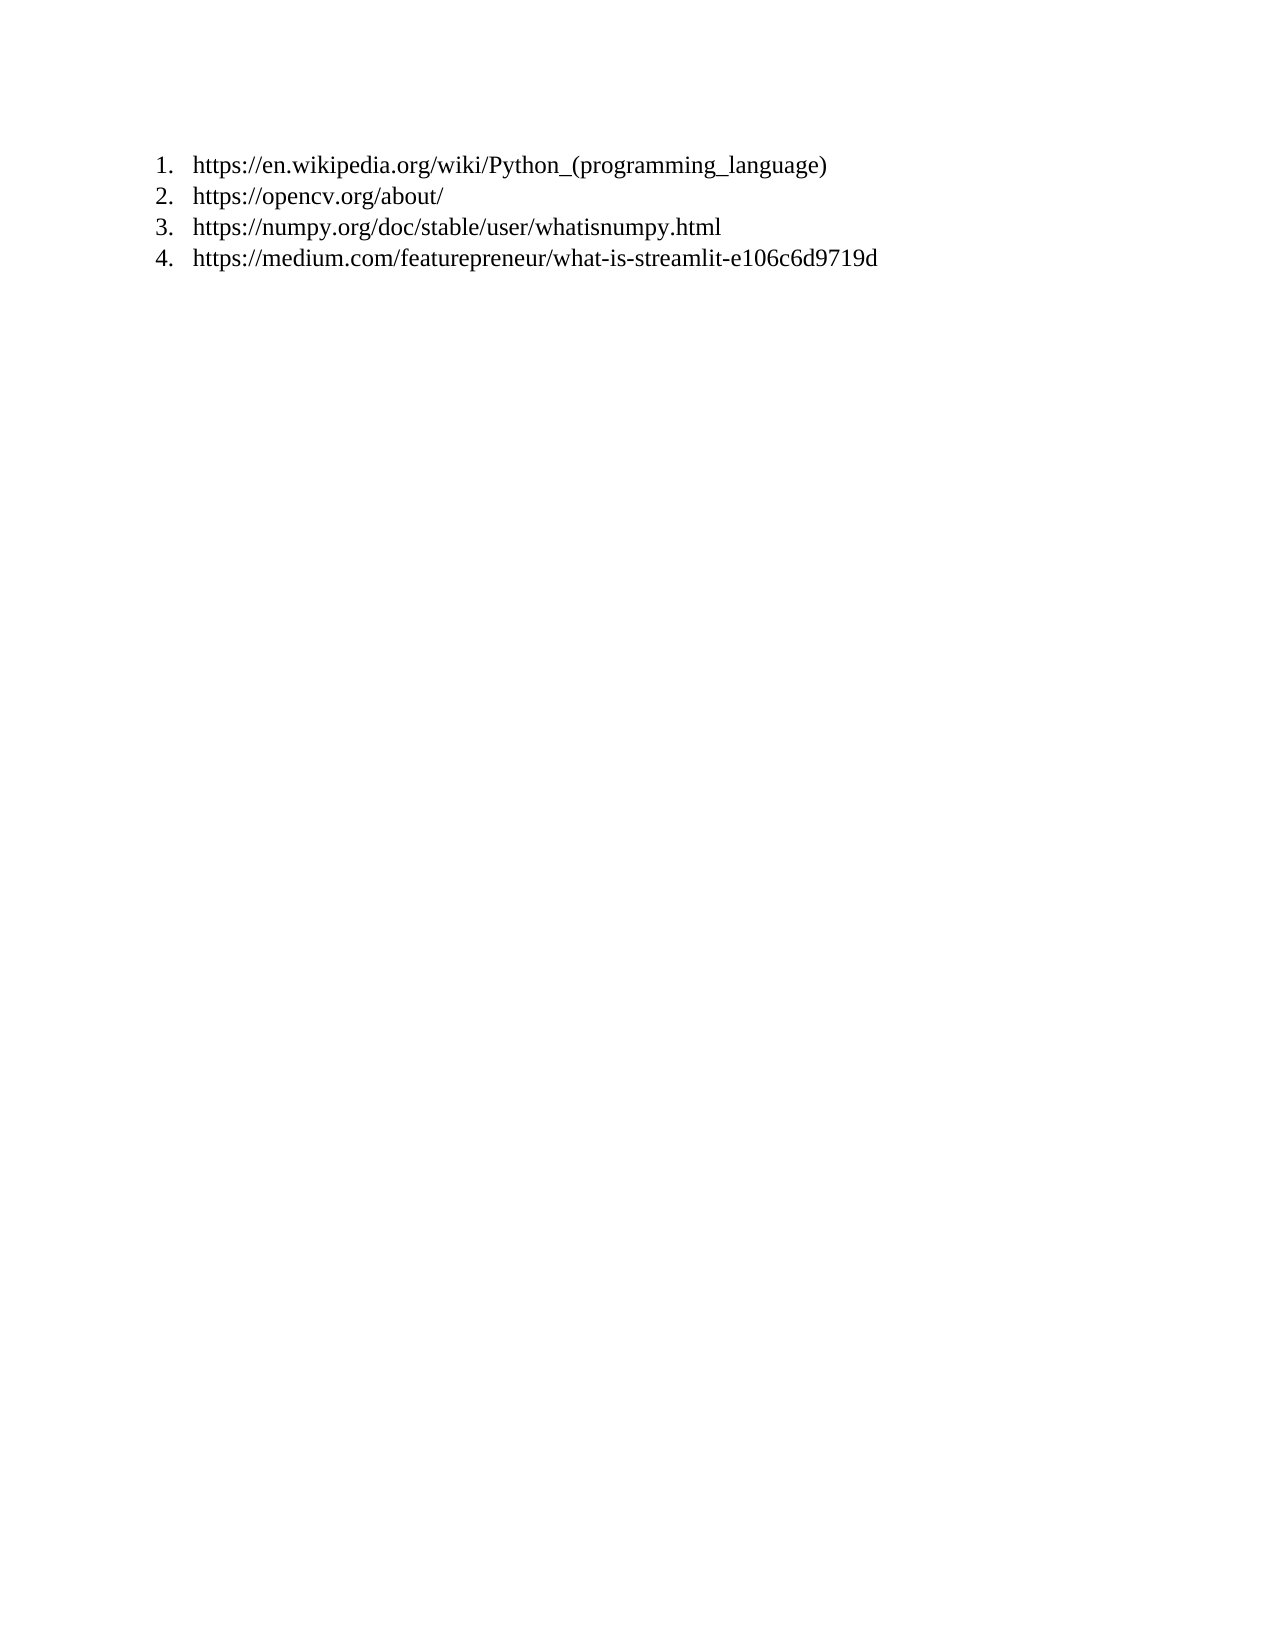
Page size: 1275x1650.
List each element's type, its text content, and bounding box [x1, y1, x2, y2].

list https://numpy.org/doc/stable/user/whatisnumpy.html [155, 212, 1125, 241]
list https://opencv.org/about/ [155, 181, 1125, 210]
list https://medium.com/featurepreneur/what-is-streamlit-e106c6d9719d [155, 243, 1125, 272]
list https://en.wikipedia.org/wiki/Python_(programming_language) [155, 150, 1125, 179]
